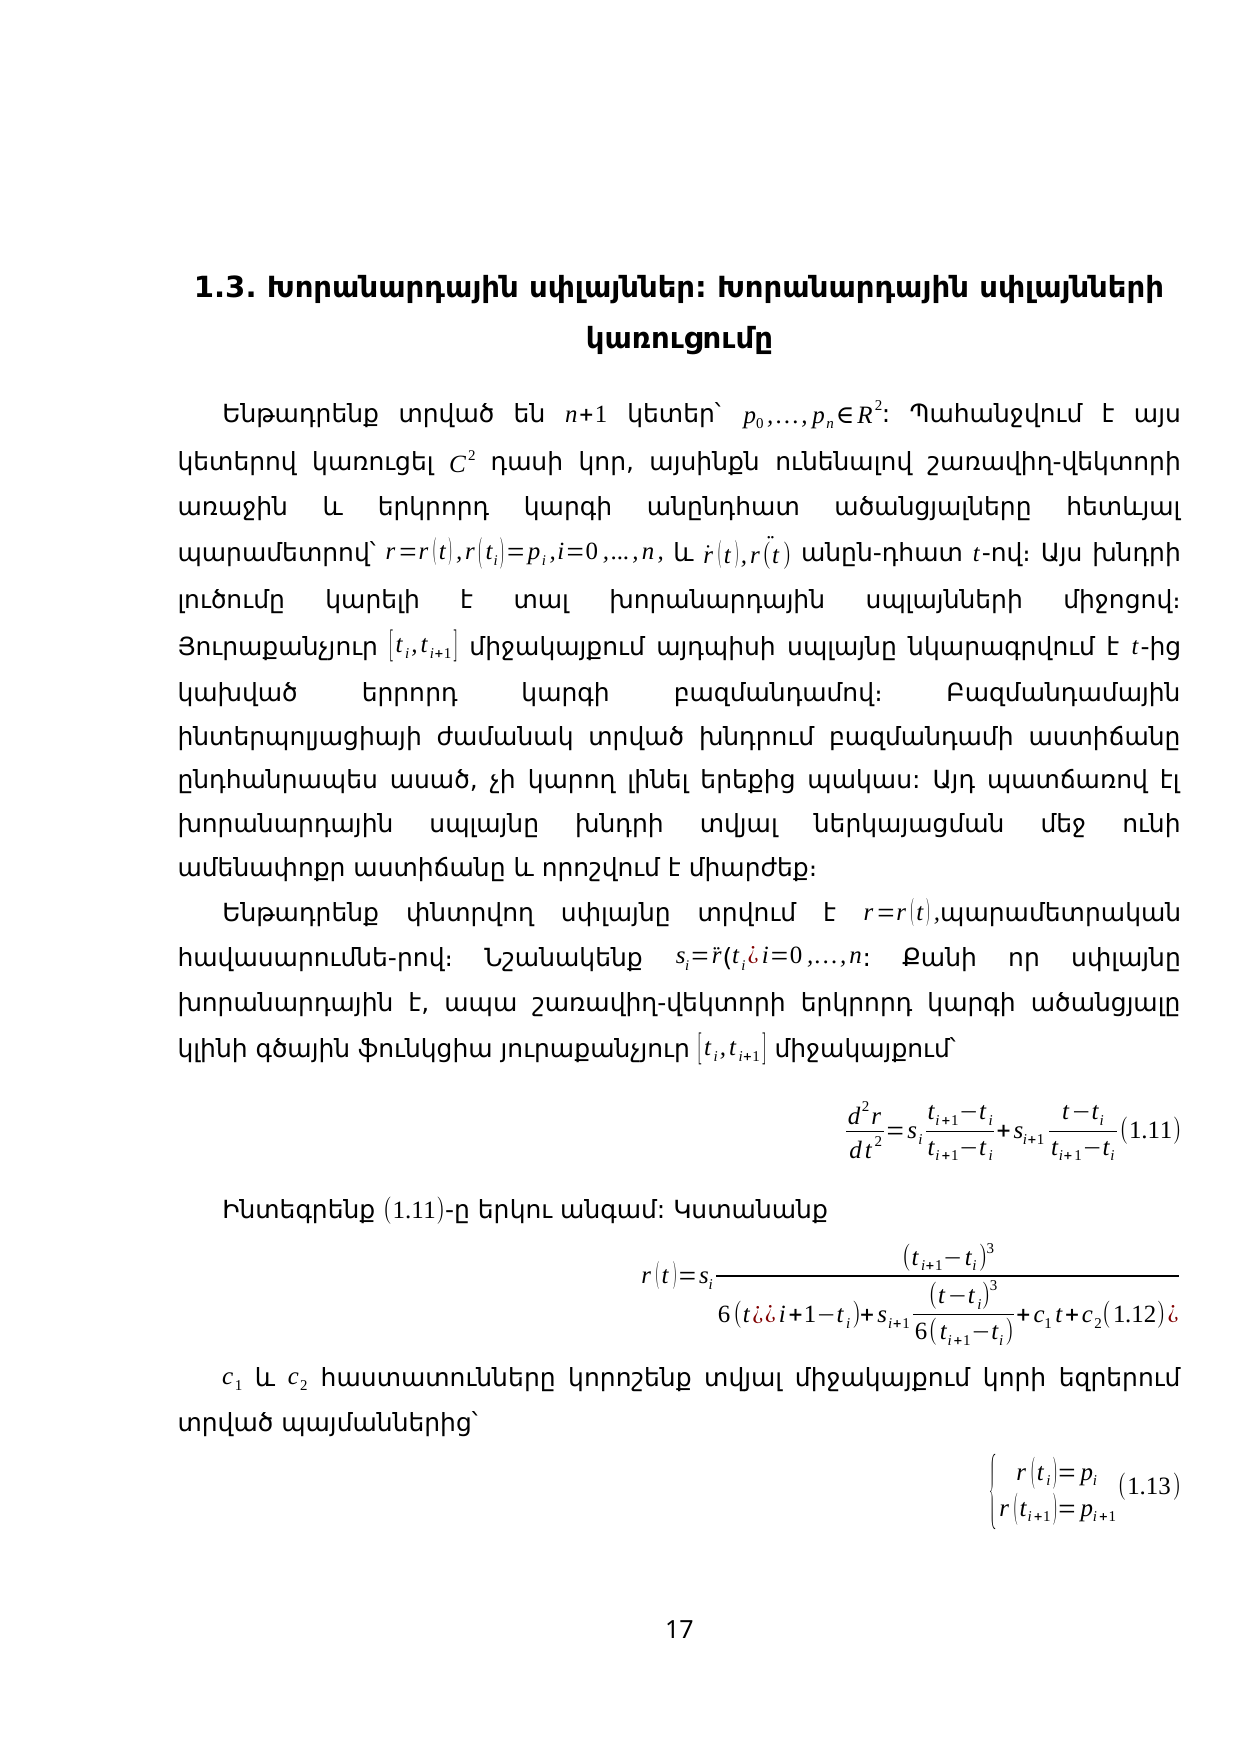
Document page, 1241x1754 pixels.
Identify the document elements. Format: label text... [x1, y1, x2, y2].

text Ենթադրենք փնտրվող սփլայնը տրվում է պարամետրական հավասարումնե-րով։ Նշանակենք (: Քանի որ սփլայնը խորանարդային է, ապա շառավիղ-վեկտորի երկրորդ կարգի ածանցյալը կլինի գծային ֆունկցիա յուրաքանչյուր միջակայքում՝ [177, 897, 1181, 1066]
text Ինտեգրենք -ը երկու անգամ: Կստանանք [177, 1195, 1181, 1225]
text Ենթադրենք տրված են կետեր՝ : Պահանջվում է այս կետերով կառուցել դասի կոր, այսինքն ունենալով շառավիղ-վեկտորի առաջին և երկրորդ կարգի անընդհատ ածանցյալները հետևյալ պարամետրով՝ և անըն-դհատ -ով։ Այս խնդրի լուծումը կարելի է տալ խորանարդային սպլայնների միջոցով։ Յուրաքանչյուր միջակայքում այդպիսի սպլայնը նկարագրվում է -ից կախված երրորդ կարգի բազմանդամով։ Բազմանդամային ինտերպոլյացիայի ժամանակ տրված խնդրում բազմանդամի աստիճանը ընդհանրապես ասած, չի կարող լինել երեքից պակաս: Այդ պատճառով էլ խորանարդային սպլայնը խնդրի տվյալ ներկայացման մեջ ունի ամենափոքր աստիճանը և որոշվում է միարժեք։ [177, 397, 1181, 882]
text 1.3. Խորանարդային սփլայններ: Խորանարդային սփլայնների կառուցումը [177, 270, 1181, 355]
text և հաստատունները կորոշենք տվյալ միջակայքում կորի եզրերում տրված պայմաններից՝ [177, 1362, 1181, 1438]
